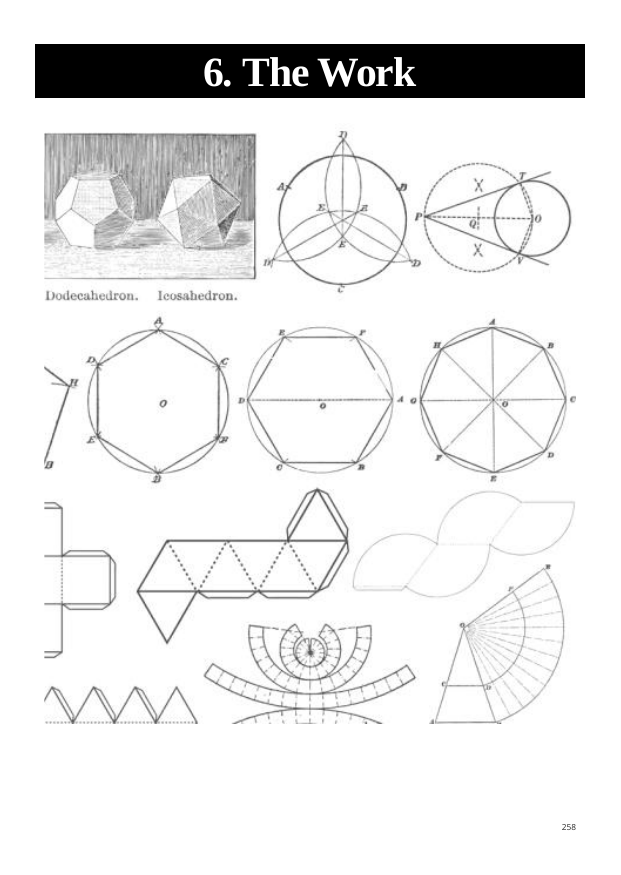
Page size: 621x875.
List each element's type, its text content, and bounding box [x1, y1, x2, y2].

subtitle The Work [36, 45, 584, 97]
picture [44, 123, 576, 724]
